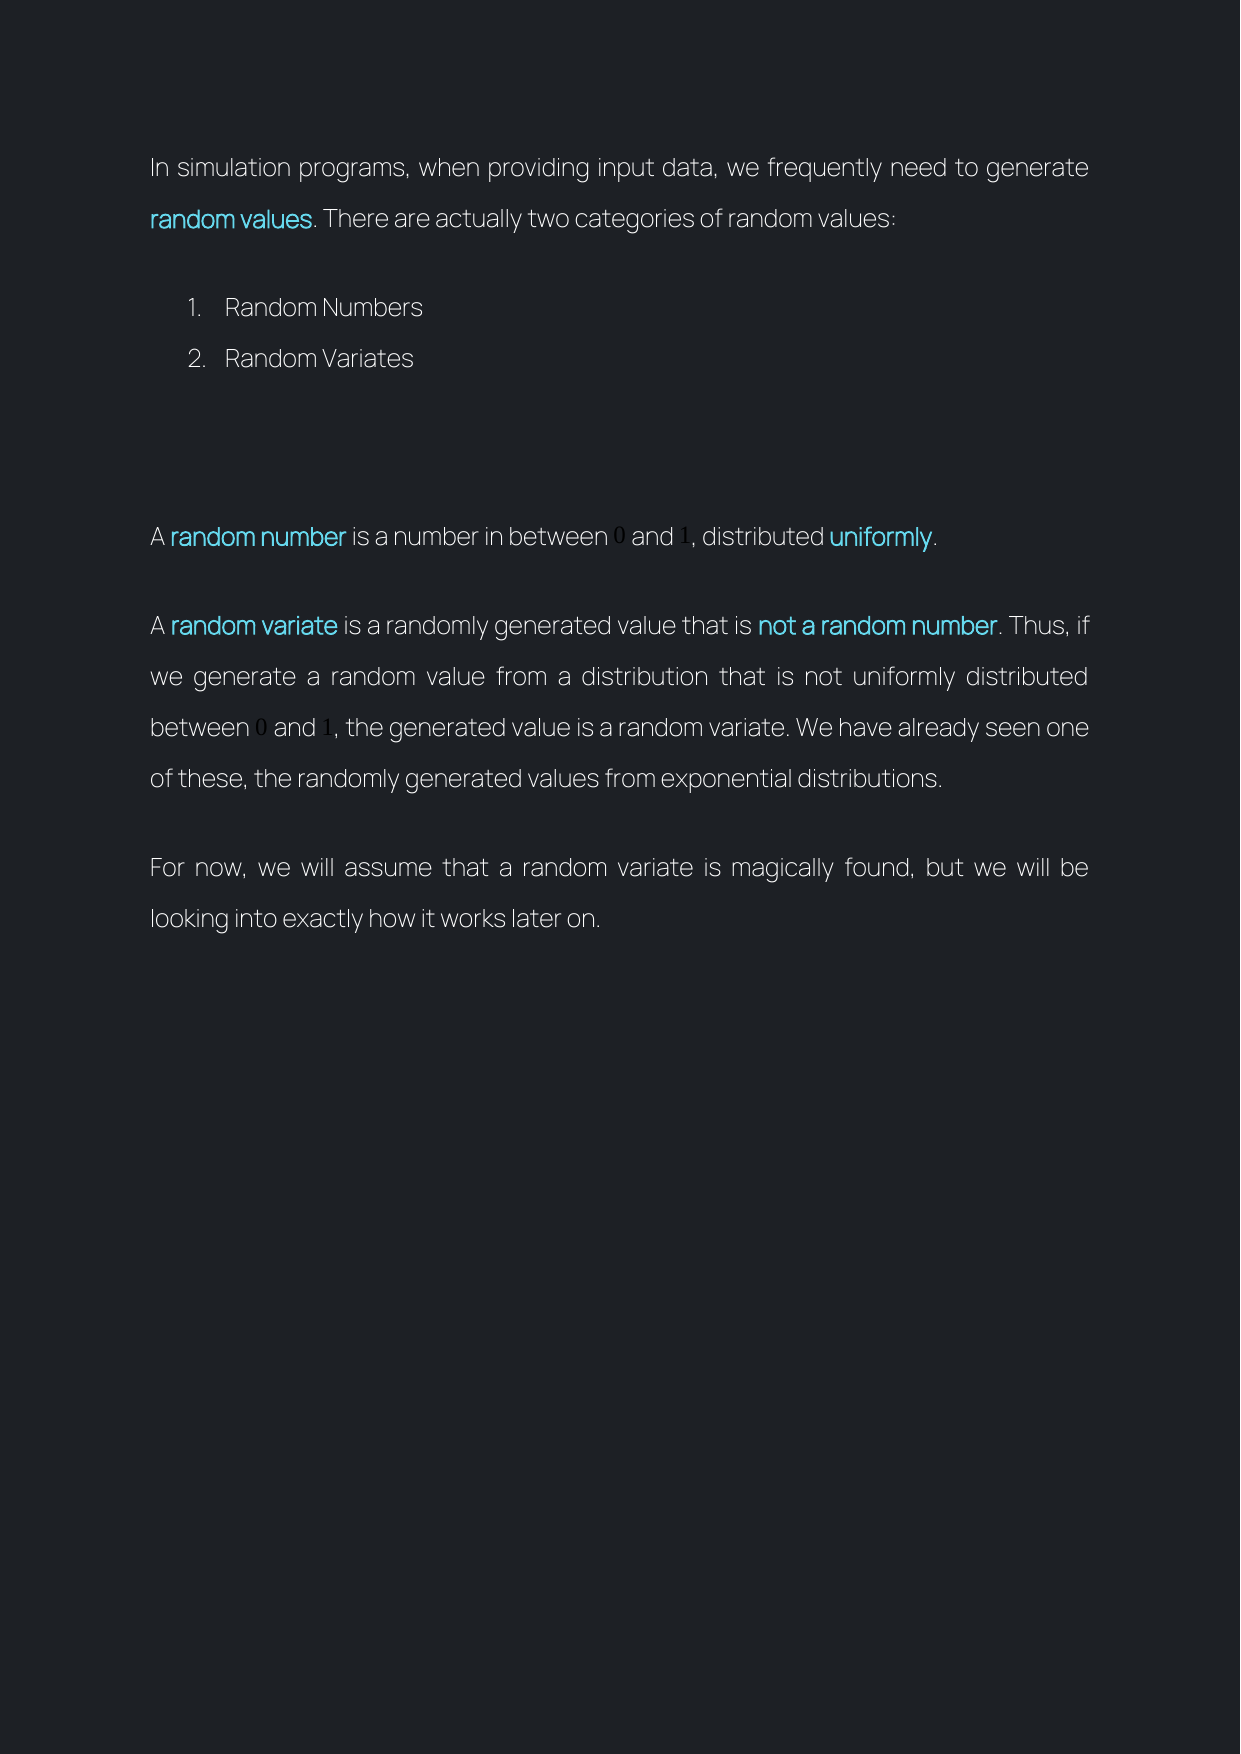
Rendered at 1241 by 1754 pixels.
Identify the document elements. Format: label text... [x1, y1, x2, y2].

text A random variate is a randomly generated value that is not a random number. Thus, if we generate a random value from a distribution that is not uniformly distributed between and , the generated value is a random variate. We have already seen one of these, the randomly generated values from exponential distributions. [150, 607, 1090, 795]
text A random number is a number in between and , distributed uniformly. [150, 519, 1090, 553]
text In simulation programs, when providing input data, we frequently need to generate random values. There are actually two categories of random values: [150, 150, 1090, 235]
list Random Variates [187, 341, 1090, 375]
text For now, we will assume that a random variate is magically found, but we will be looking into exactly how it works later on. [150, 850, 1090, 935]
list Random Numbers [187, 290, 1090, 324]
